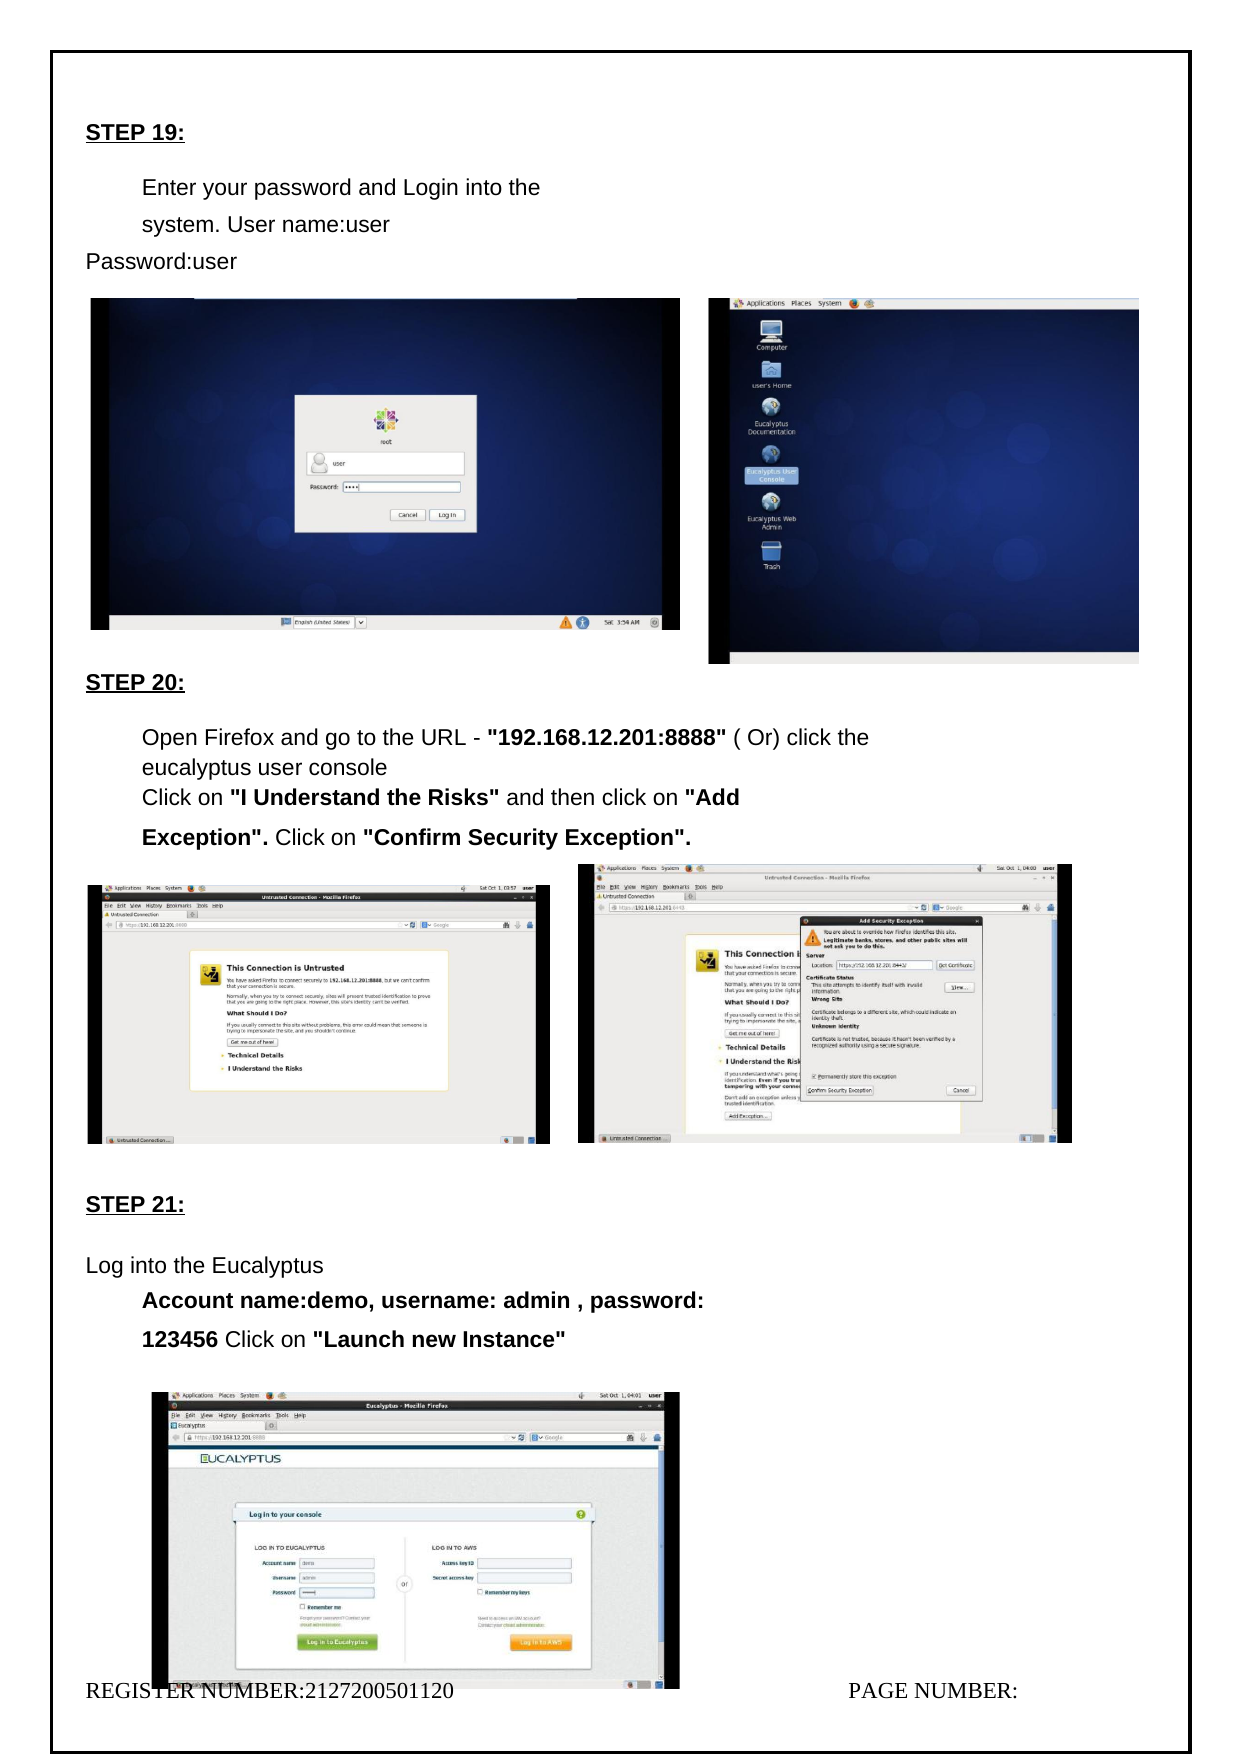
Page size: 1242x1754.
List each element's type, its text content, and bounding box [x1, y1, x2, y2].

text STEP 21: [85, 1191, 1092, 1217]
text STEP 19: [85, 119, 1092, 145]
text STEP 20: [85, 669, 1092, 695]
text Password:user [85, 248, 1092, 274]
text Click on "I Understand the Risks" and then click on "Add Exception". Click on "Confirm Security Exception". [142, 784, 871, 850]
text Enter your password and Login into the system. User name:user [142, 174, 625, 237]
text Account name:demo, username: admin , password: 123456 Click on "Launch new Instance" [142, 1287, 785, 1353]
text Open Firefox and go to the URL - "192.168.12.201:8888" ( Or) click the eucalyptus user console [142, 723, 983, 780]
picture [87, 864, 1072, 1144]
picture [90, 298, 1139, 664]
picture [151, 1392, 680, 1689]
text Log into the Eucalyptus [85, 1252, 1092, 1278]
